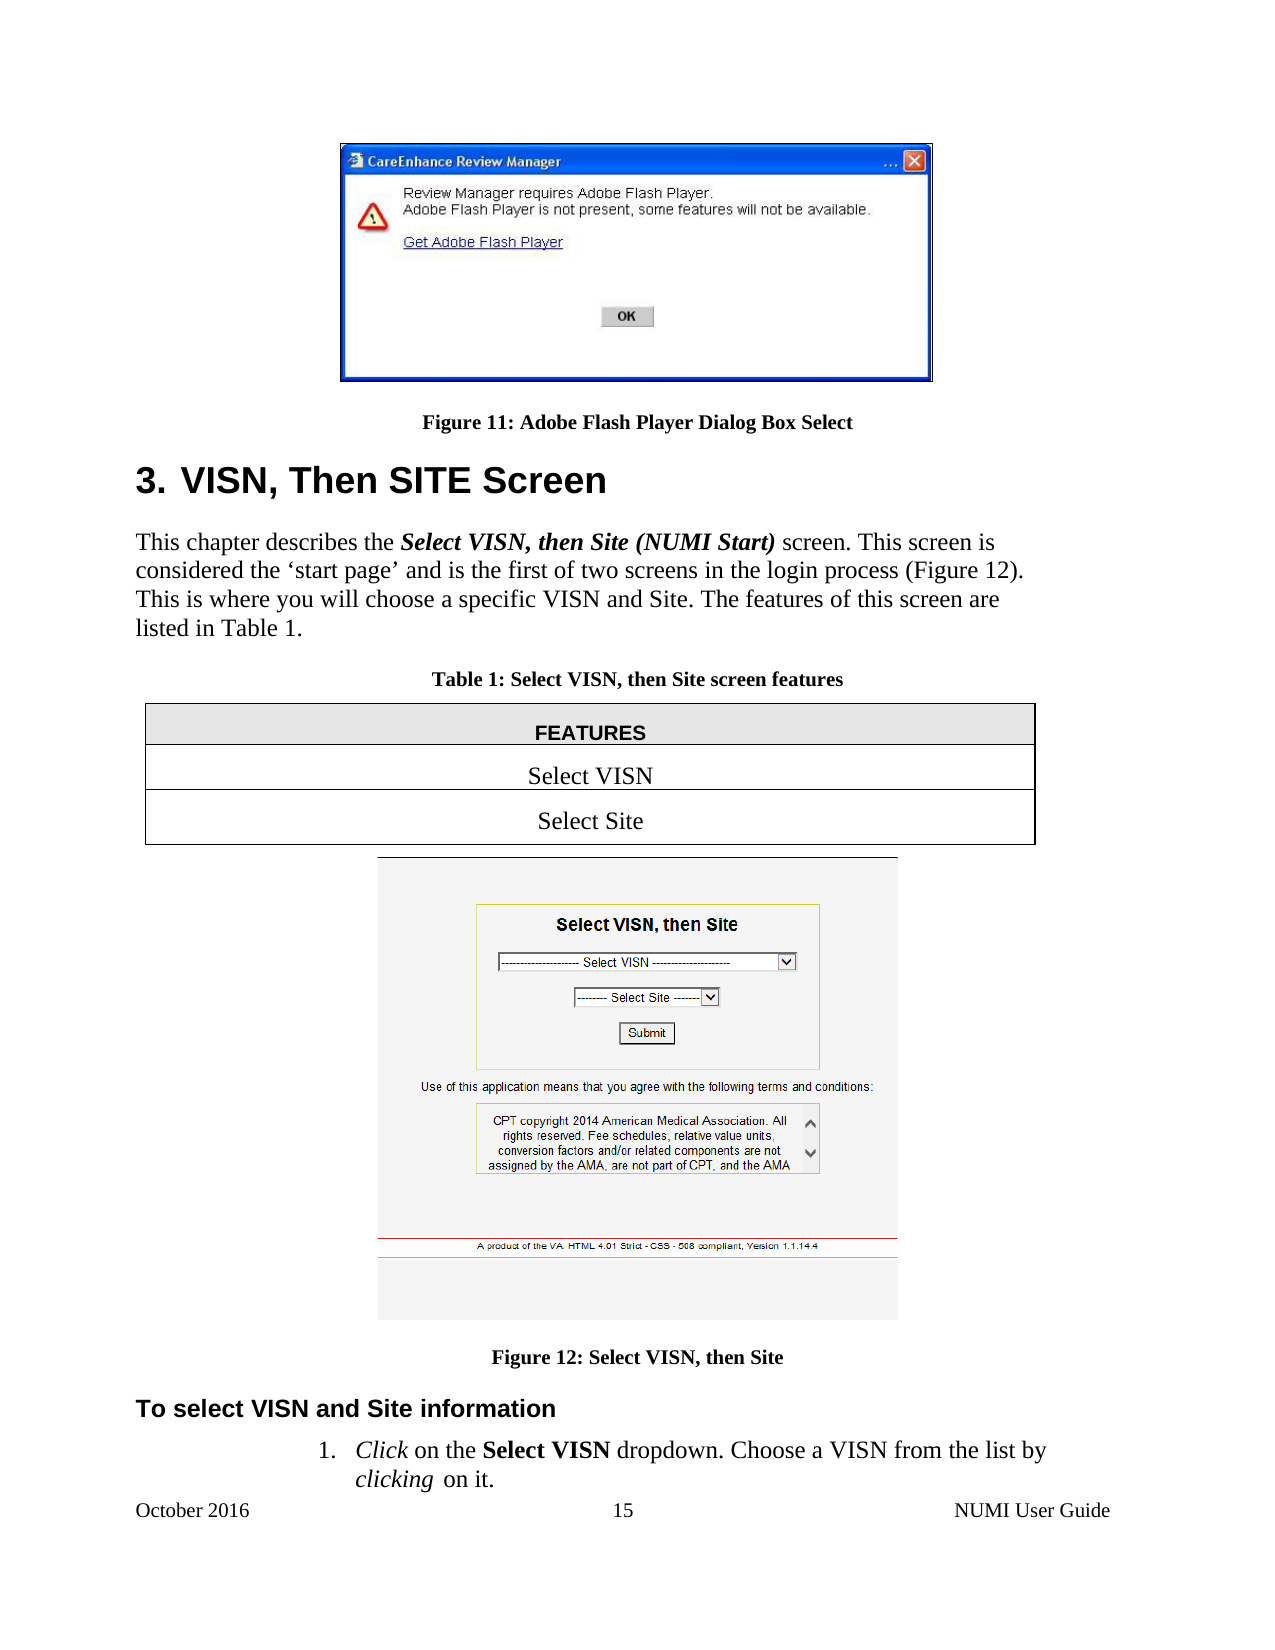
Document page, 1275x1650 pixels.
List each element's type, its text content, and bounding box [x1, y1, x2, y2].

text Figure 11: Adobe Flash Player Dialog Box Select [135, 409, 1139, 434]
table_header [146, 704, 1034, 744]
text Table 1: Select VISN, then Site screen features [135, 667, 1139, 691]
picture [377, 857, 898, 1320]
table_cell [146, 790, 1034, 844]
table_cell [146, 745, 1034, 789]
text This chapter describes the Select VISN, then Site (NUMI Start) screen. This screen is considered the ‘start page’ and is the first of two screens in the login process (Figure 12). This is where you will choose a specific VISN and Site. The features of this screen are listed in Table 1. [135, 527, 1048, 642]
picture [341, 144, 931, 381]
subtitle VISN, Then SITE Screen [135, 459, 1139, 502]
list Click on the Select VISN dropdown. Choose a VISN from the list by clicking on it. [318, 1435, 1052, 1492]
text Figure 12: Select VISN, then Site [135, 1345, 1139, 1369]
subtitle To select VISN and Site information [135, 1394, 1139, 1422]
